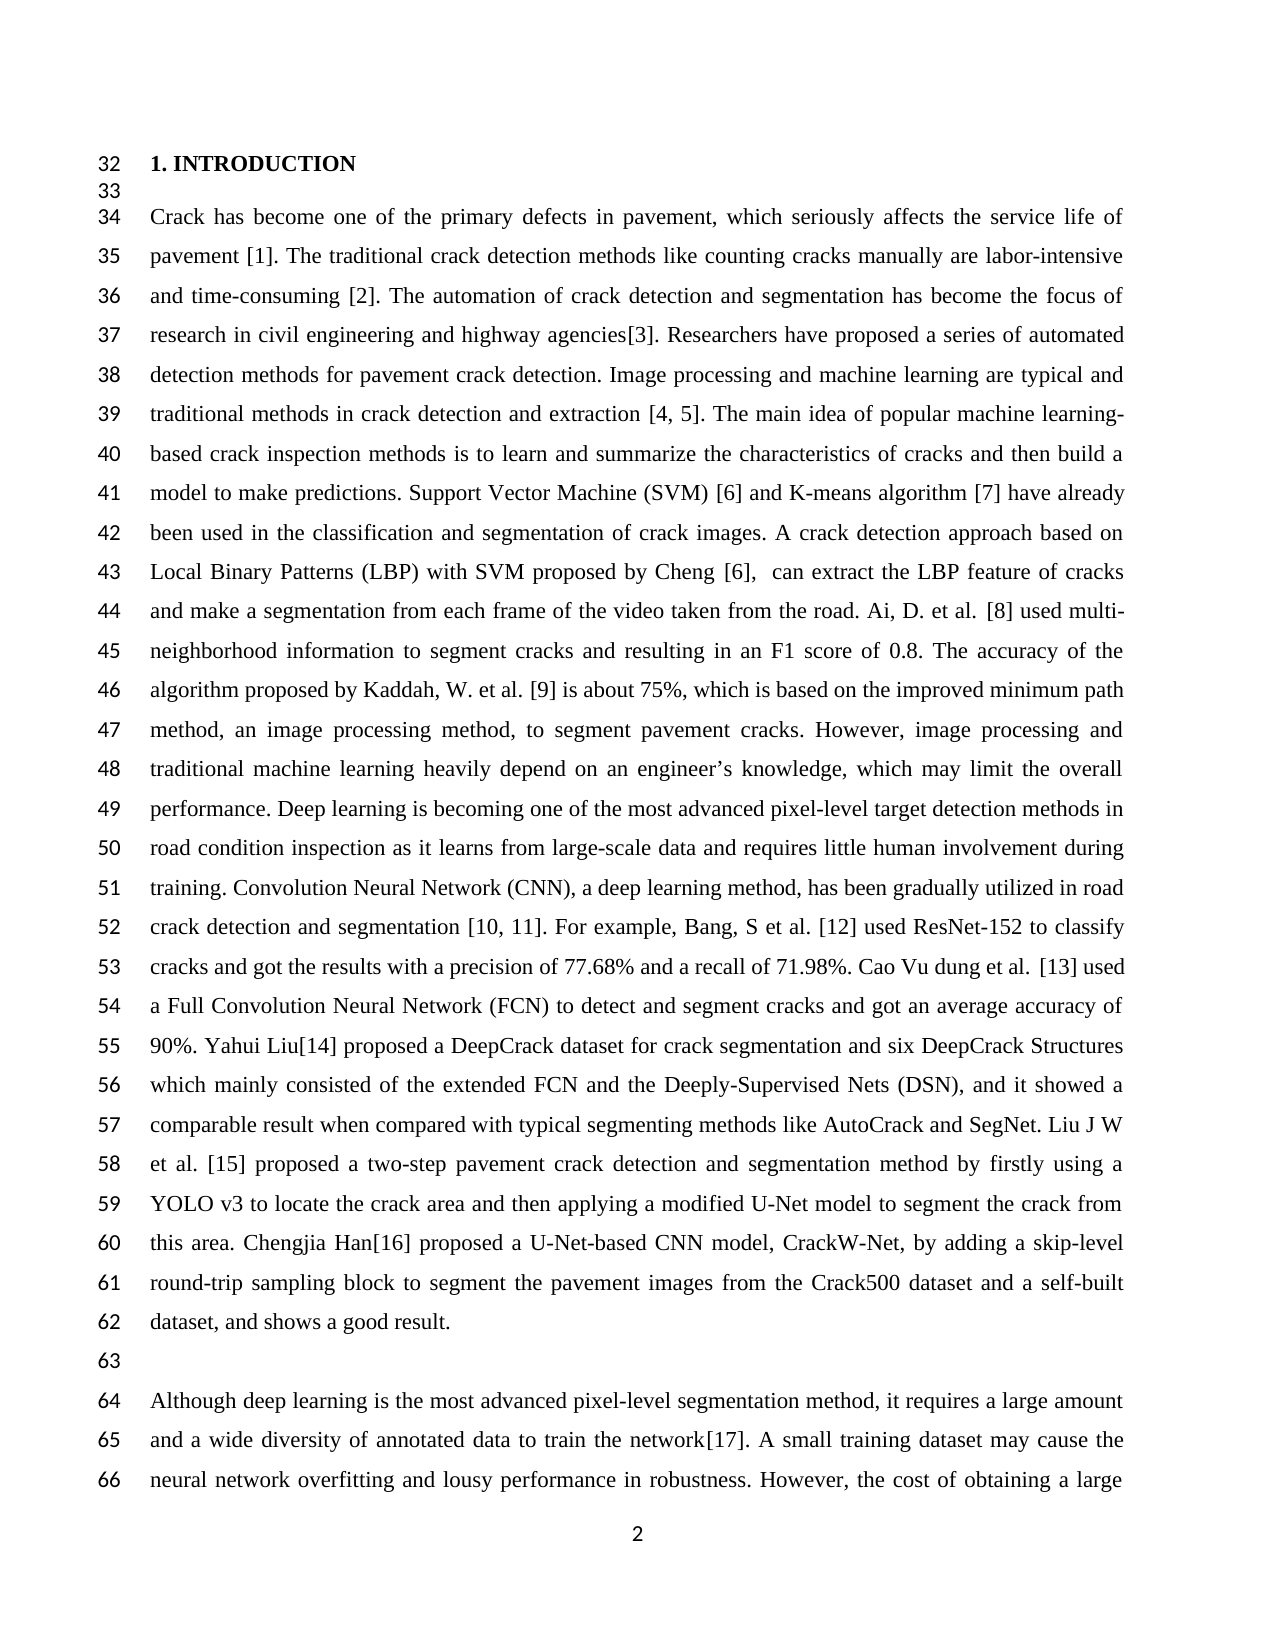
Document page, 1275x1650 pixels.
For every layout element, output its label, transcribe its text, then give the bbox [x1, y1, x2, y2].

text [150, 1387, 1125, 1492]
text 1. INTRODUCTION [150, 150, 1125, 176]
text Crack has become one of the primary defects in pavement, which seriously affects the service life of pavement [1]. The traditional crack detection methods like counting cracks manually are labor-intensive and time-consuming [2]. The automation of crack detection and segmentation has become the focus of research in civil engineering and highway agencies[3]. Researchers have proposed a series of automated detection methods for pavement crack detection. Image processing and machine learning are typical and traditional methods in crack detection and extraction [4, 5]. The main idea of popular machine learning-based crack inspection methods is to learn and summarize the characteristics of cracks and then build a model to make predictions. Support Vector Machine (SVM) [6] and K-means algorithm [7] have already been used in the classification and segmentation of crack images. A crack detection approach based on Local Binary Patterns (LBP) with SVM proposed by Cheng [6], can extract the LBP feature of cracks and make a segmentation from each frame of the video taken from the road. Ai, D. et al. [8] used multi-neighborhood information to segment cracks and resulting in an F1 score of 0.8. The accuracy of the algorithm proposed by Kaddah, W. et al. [9] is about 75%, which is based on the improved minimum path method, an image processing method, to segment pavement cracks. However, image processing and traditional machine learning heavily depend on an engineer’s knowledge, which may limit the overall performance. Deep learning is becoming one of the most advanced pixel-level target detection methods in road condition inspection as it learns from large-scale data and requires little human involvement during training. Convolution Neural Network (CNN), a deep learning method, has been gradually utilized in road crack detection and segmentation [10, 11]. For example, Bang, S et al. [12] used ResNet-152 to classify cracks and got the results with a precision of 77.68% and a recall of 71.98%. Cao Vu dung et al. [13] used a Full Convolution Neural Network (FCN) to detect and segment cracks and got an average accuracy of 90%. Yahui Liu[14] proposed a DeepCrack dataset for crack segmentation and six DeepCrack Structures which mainly consisted of the extended FCN and the Deeply-Supervised Nets (DSN), and it showed a comparable result when compared with typical segmenting methods like AutoCrack and SegNet. Liu J W et al. [15] proposed a two-step pavement crack detection and segmentation method by firstly using a YOLO v3 to locate the crack area and then applying a modified U-Net model to segment the crack from this area. Chengjia Han[16] proposed a U-Net-based CNN model, CrackW-Net, by adding a skip-level round-trip sampling block to segment the pavement images from the Crack500 dataset and a self-built dataset, and shows a good result. [150, 203, 1125, 1334]
